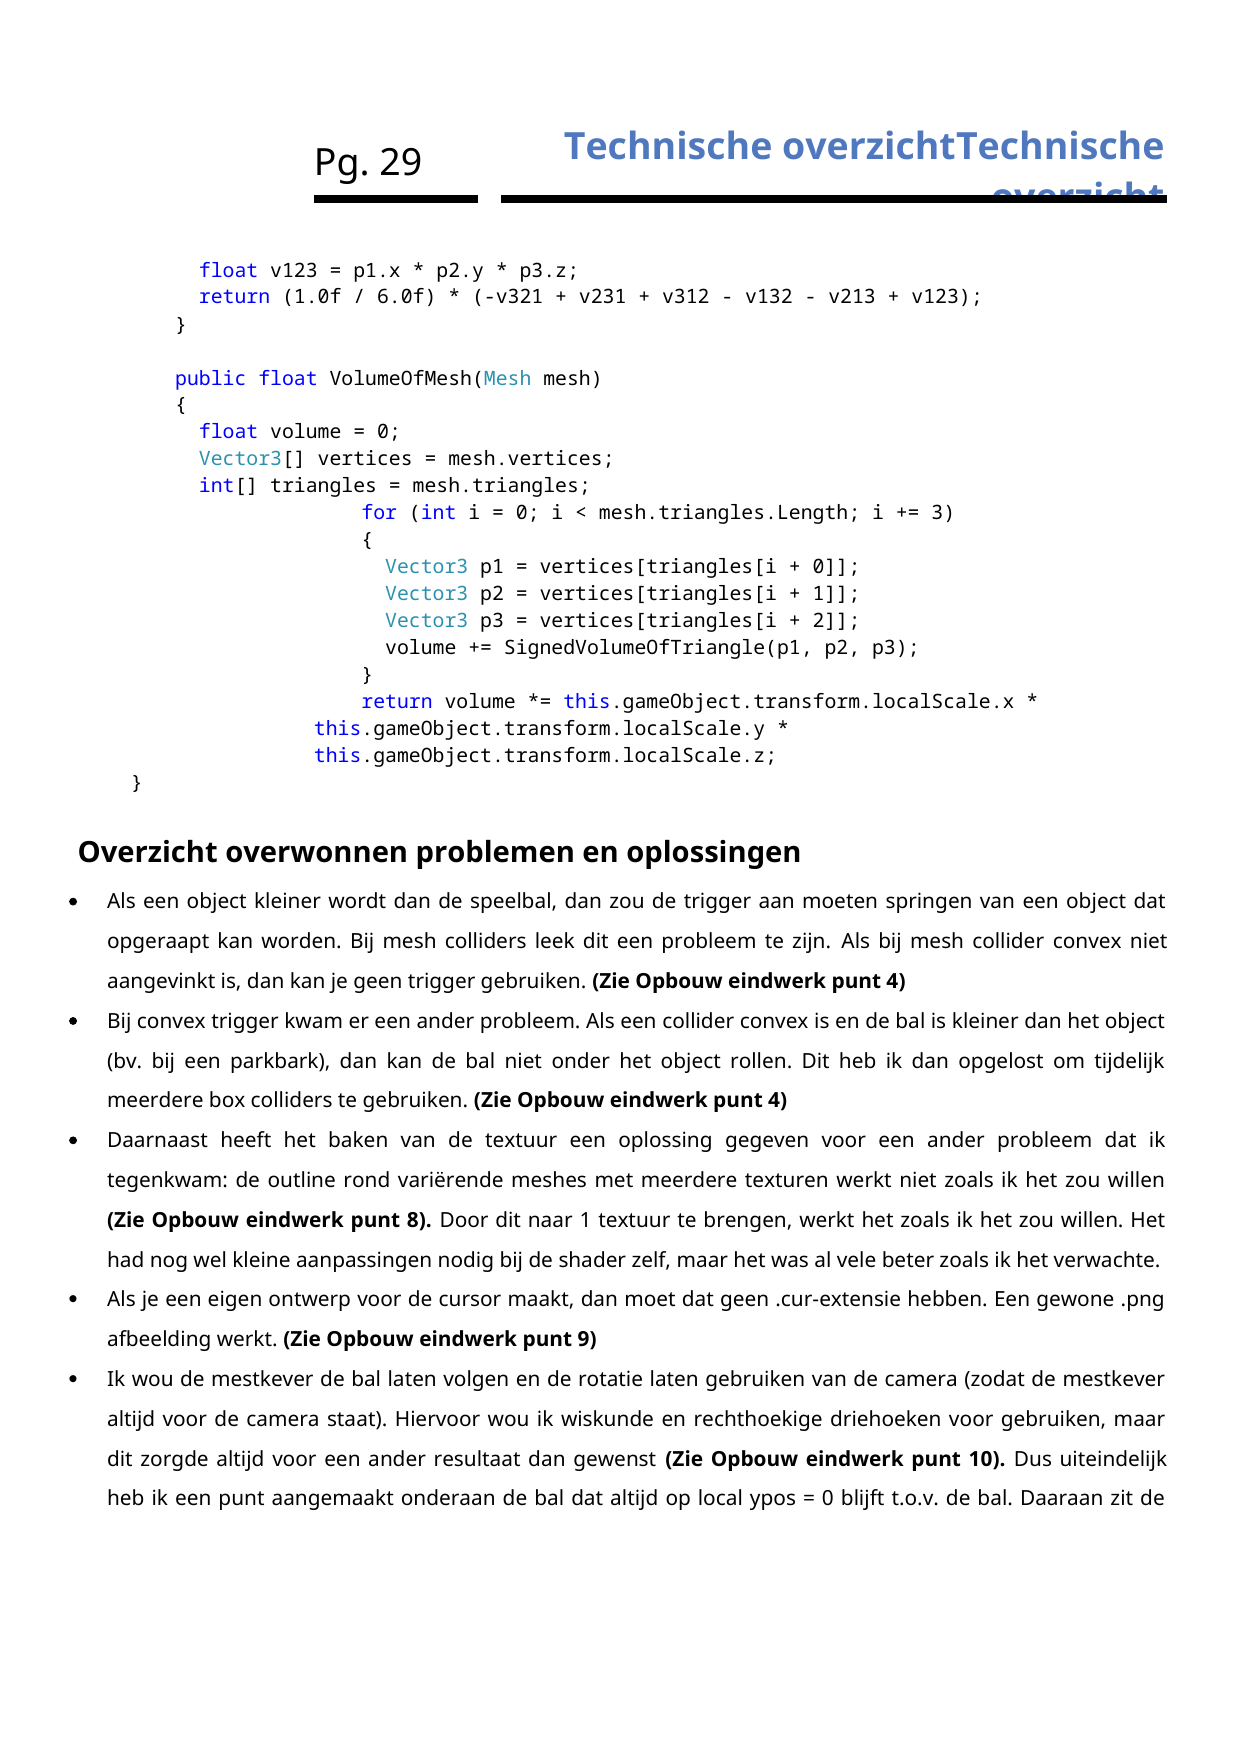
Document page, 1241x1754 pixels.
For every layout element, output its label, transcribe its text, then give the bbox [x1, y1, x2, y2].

text Vector3 p3 = vertices[triangles[i + 2]]; [314, 607, 1167, 633]
text { [314, 526, 1167, 553]
text for (int i = 0; i < mesh.triangles.Length; i += 3) [314, 499, 1167, 526]
text Overzicht overwonnen problemen en oplossingen [77, 831, 1167, 871]
list Daarnaast heeft het baken van de textuur een oplossing gegeven voor een ander probleem dat ik tegenkwam: de outline rond variërende meshes met meerdere texturen werkt niet zoals ik het zou willen (Zie Opbouw eindwerk punt 8). Door dit naar 1 textuur te brengen, werkt het zoals ik het zou willen. Het had nog wel kleine aanpassingen nodig bij de shader zelf, maar het was al vele beter zoals ik het verwachte. [69, 1125, 1167, 1273]
text } [151, 310, 1167, 337]
text Vector3[] vertices = mesh.vertices; [151, 445, 1167, 472]
text { [151, 391, 1167, 418]
list Als een object kleiner wordt dan de speelbal, dan zou de trigger aan moeten springen van een object dat opgeraapt kan worden. Bij mesh colliders leek dit een probleem te zijn. Als bij mesh collider convex niet aangevinkt is, dan kan je geen trigger gebruiken. (Zie Opbouw eindwerk punt 4) [69, 887, 1167, 995]
text } [314, 661, 1167, 687]
text return volume *= this.gameObject.transform.localScale.x * this.gameObject.transform.localScale.y * this.gameObject.transform.localScale.z; [314, 687, 1167, 768]
list } [107, 768, 1167, 795]
text return (1.0f / 6.0f) * (-v321 + v231 + v312 - v132 - v213 + v123); [151, 283, 1167, 310]
text float volume = 0; [151, 418, 1167, 445]
text public float VolumeOfMesh(Mesh mesh) [151, 364, 1167, 391]
text Vector3 p2 = vertices[triangles[i + 1]]; [314, 579, 1167, 607]
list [69, 1364, 1167, 1512]
text Vector3 p1 = vertices[triangles[i + 0]]; [314, 553, 1167, 579]
list Als je een eigen ontwerp voor de cursor maakt, dan moet dat geen .cur-extensie hebben. Een gewone .png afbeelding werkt. (Zie Opbouw eindwerk punt 9) [69, 1284, 1167, 1353]
text float v123 = p1.x * p2.y * p3.z; [151, 256, 1167, 283]
text volume += SignedVolumeOfTriangle(p1, p2, p3); [314, 633, 1167, 661]
list Bij convex trigger kwam er een ander probleem. Als een collider convex is en de bal is kleiner dan het object (bv. bij een parkbark), dan kan de bal niet onder het object rollen. Dit heb ik dan opgelost om tijdelijk meerdere box colliders te gebruiken. (Zie Opbouw eindwerk punt 4) [69, 1006, 1167, 1114]
text int[] triangles = mesh.triangles; [151, 472, 1167, 499]
